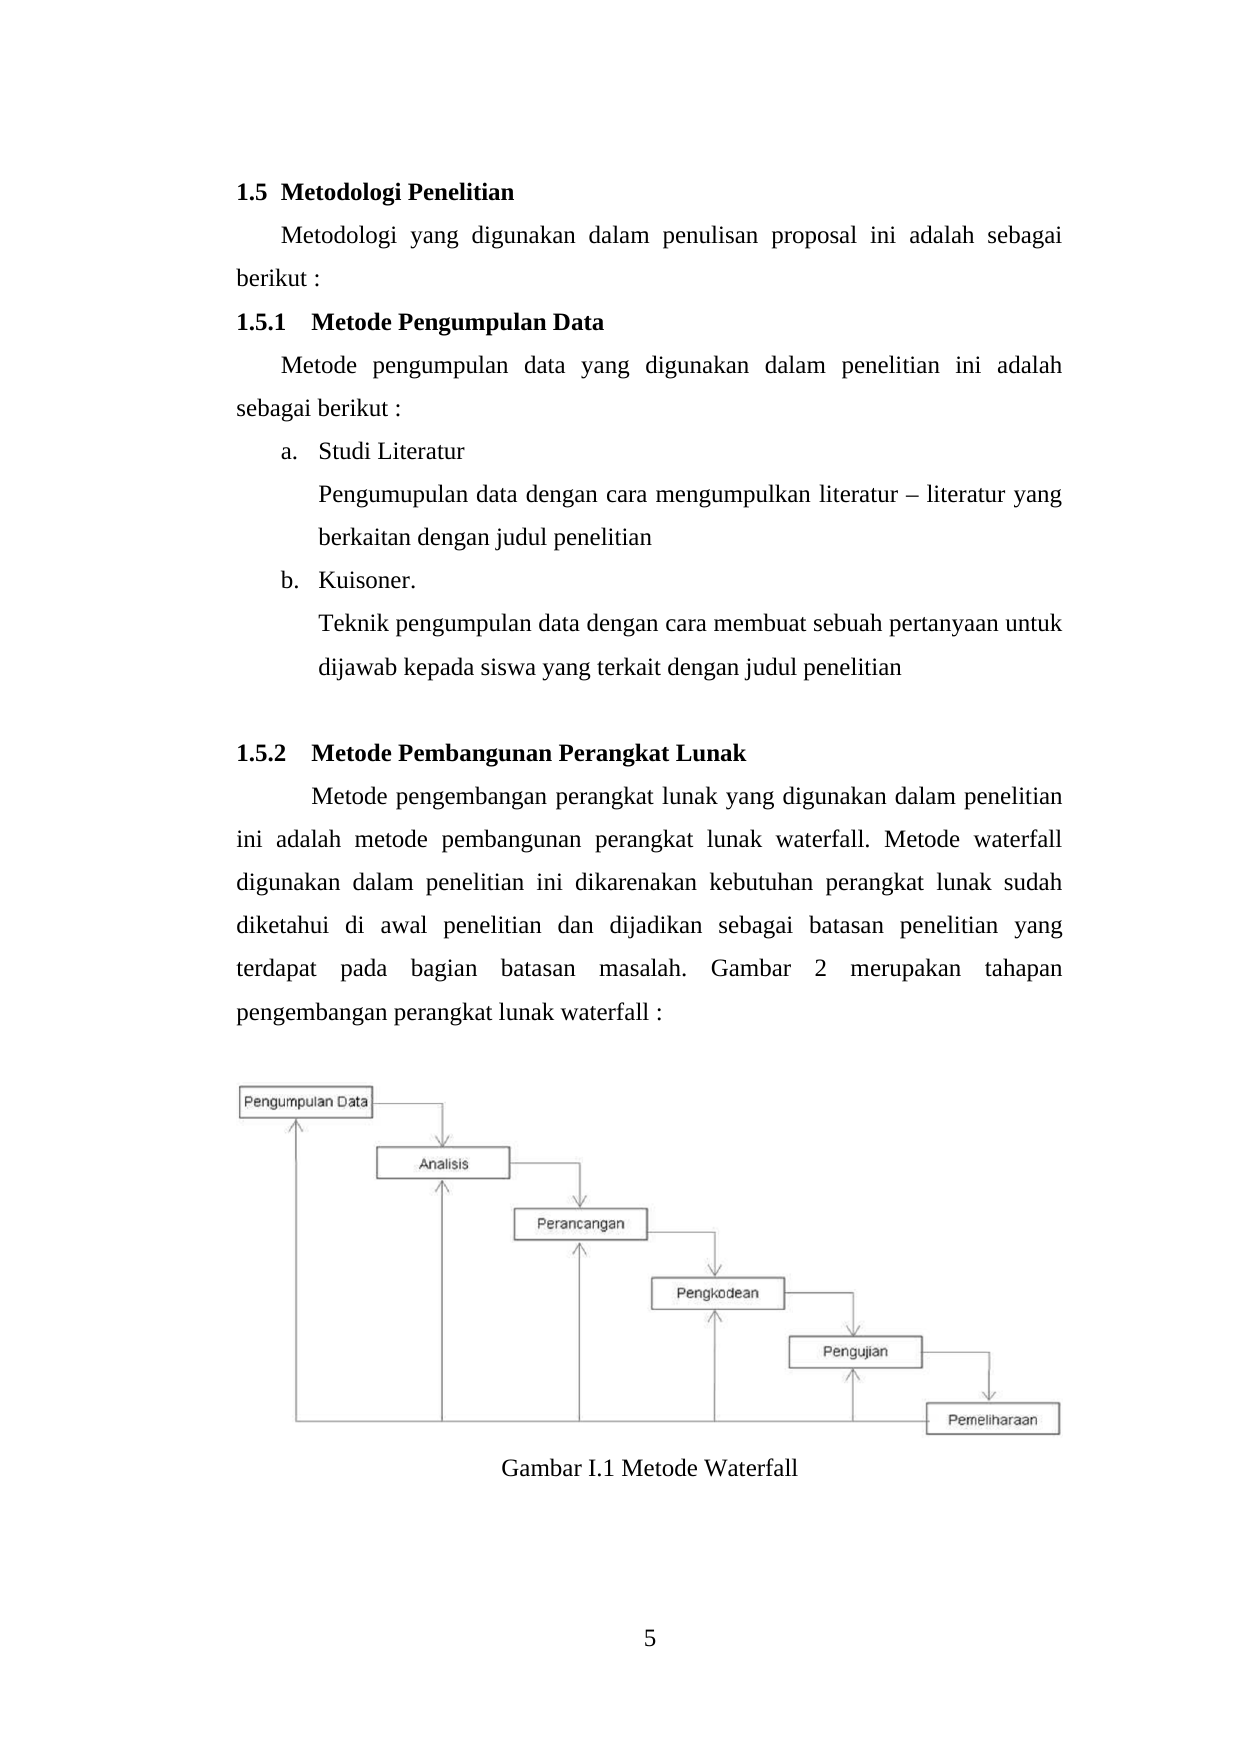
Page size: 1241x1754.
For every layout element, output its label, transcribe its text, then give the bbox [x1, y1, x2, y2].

subtitle Metode Pengumpulan Data [236, 307, 1063, 335]
text Metode pengembangan perangkat lunak yang digunakan dalam penelitian ini adalah metode pembangunan perangkat lunak waterfall. Metode waterfall digunakan dalam penelitian ini dikarenakan kebutuhan perangkat lunak sudah diketahui di awal penelitian dan dijadikan sebagai batasan penelitian yang terdapat pada bagian batasan masalah. Gambar 2 merupakan tahapan pengembangan perangkat lunak waterfall : [236, 781, 1063, 1025]
list Studi Literatur [281, 436, 1063, 465]
text Metode pengumpulan data yang digunakan dalam penelitian ini adalah sebagai berikut : [236, 350, 1063, 422]
text Metodologi yang digunakan dalam penulisan proposal ini adalah sebagai berikut : [236, 220, 1063, 292]
list Pengumupulan data dengan cara mengumpulkan literatur – literatur yang berkaitan dengan judul penelitian [318, 479, 1063, 551]
picture [236, 1082, 1063, 1439]
text Gambar I.1 Metode Waterfall [236, 1453, 1063, 1482]
list Teknik pengumpulan data dengan cara membuat sebuah pertanyaan untuk dijawab kepada siswa yang terkait dengan judul penelitian [318, 608, 1063, 680]
subtitle Metode Pembangunan Perangkat Lunak [236, 738, 1063, 767]
subtitle Metodologi Penelitian [236, 177, 1063, 206]
list Kuisoner. [281, 565, 1063, 594]
